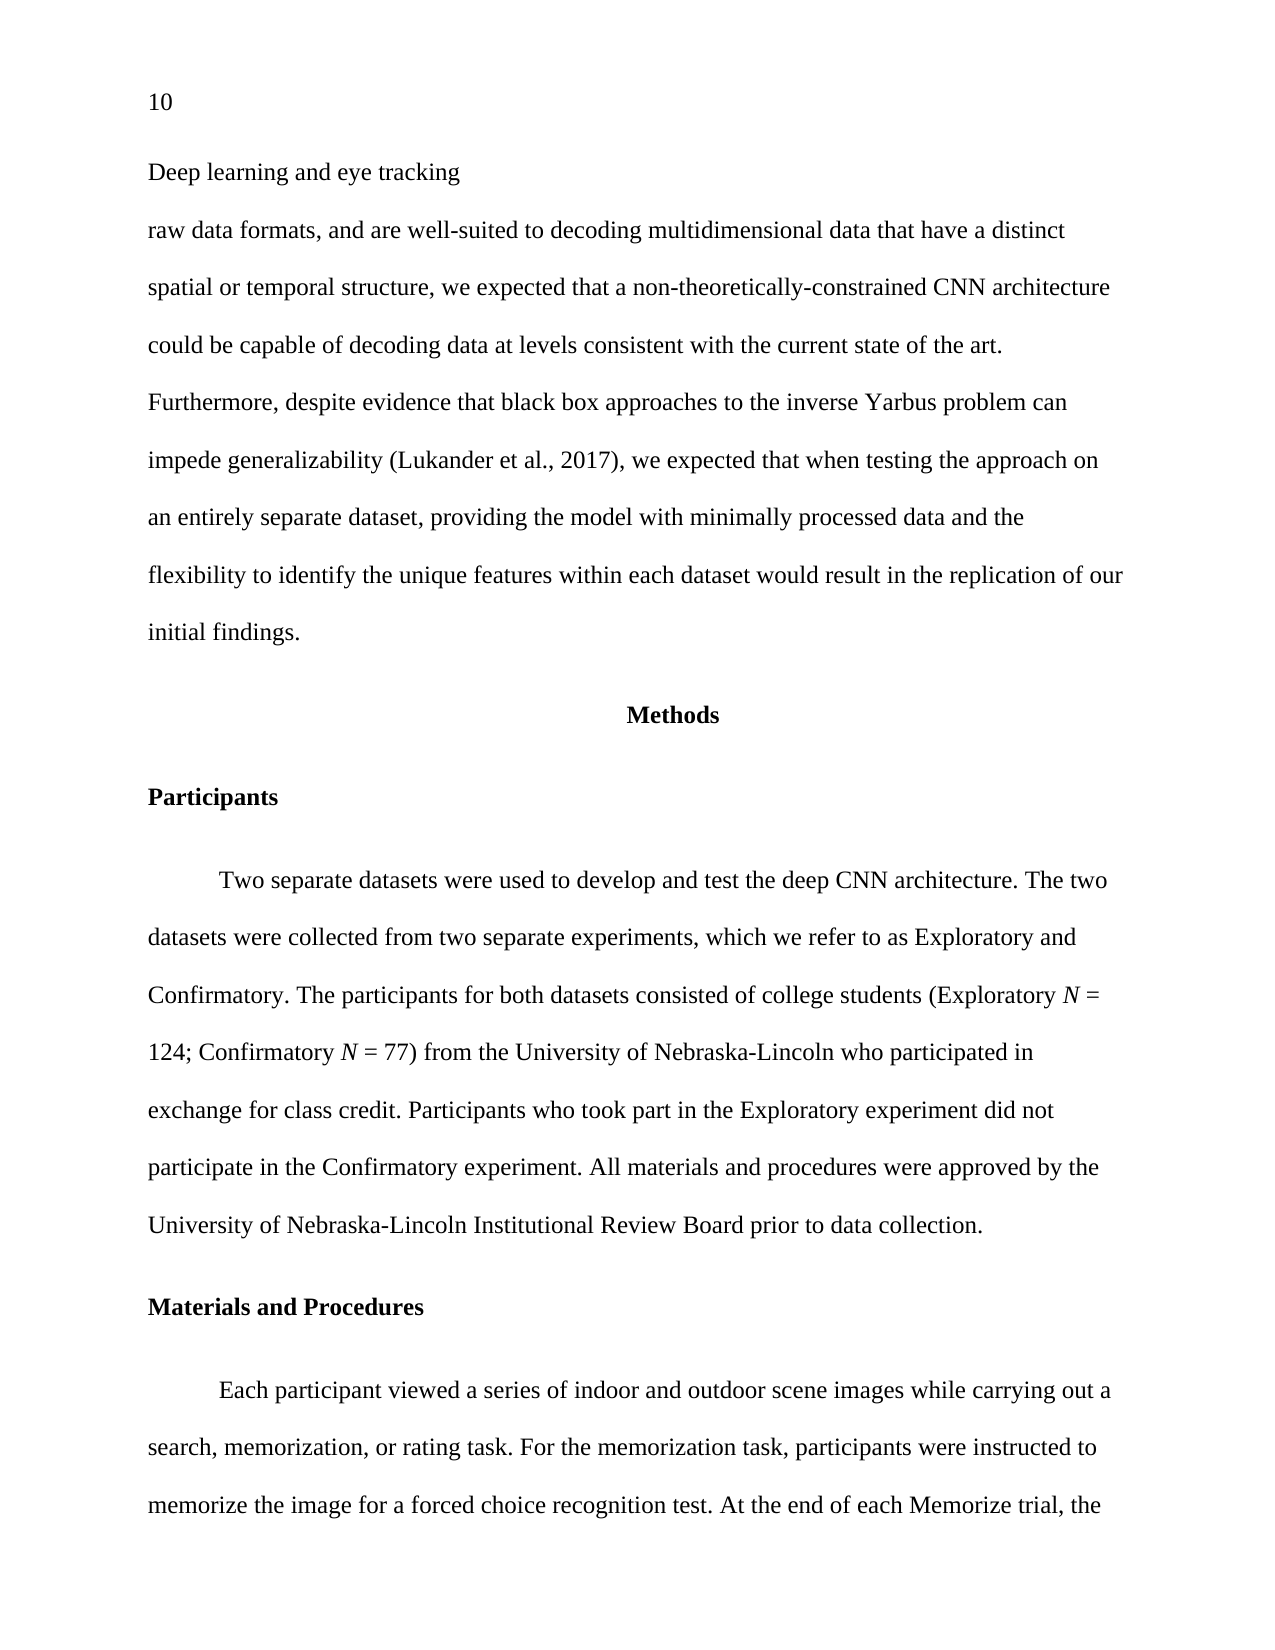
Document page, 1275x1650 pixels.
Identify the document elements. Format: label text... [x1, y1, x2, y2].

text Participants [148, 782, 1127, 811]
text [148, 215, 1127, 646]
text Materials and Procedures [148, 1292, 1127, 1321]
text Two separate datasets were used to develop and test the deep CNN architecture. The two datasets were collected from two separate experiments, which we refer to as Exploratory and Confirmatory. The participants for both datasets consisted of college students (Exploratory N = 124; Confirmatory N = 77) from the University of Nebraska-Lincoln who participated in exchange for class credit. Participants who took part in the Exploratory experiment did not participate in the Confirmatory experiment. All materials and procedures were approved by the University of Nebraska-Lincoln Institutional Review Board prior to data collection. [148, 865, 1127, 1239]
text Methods [148, 700, 1127, 729]
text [148, 1375, 1127, 1519]
